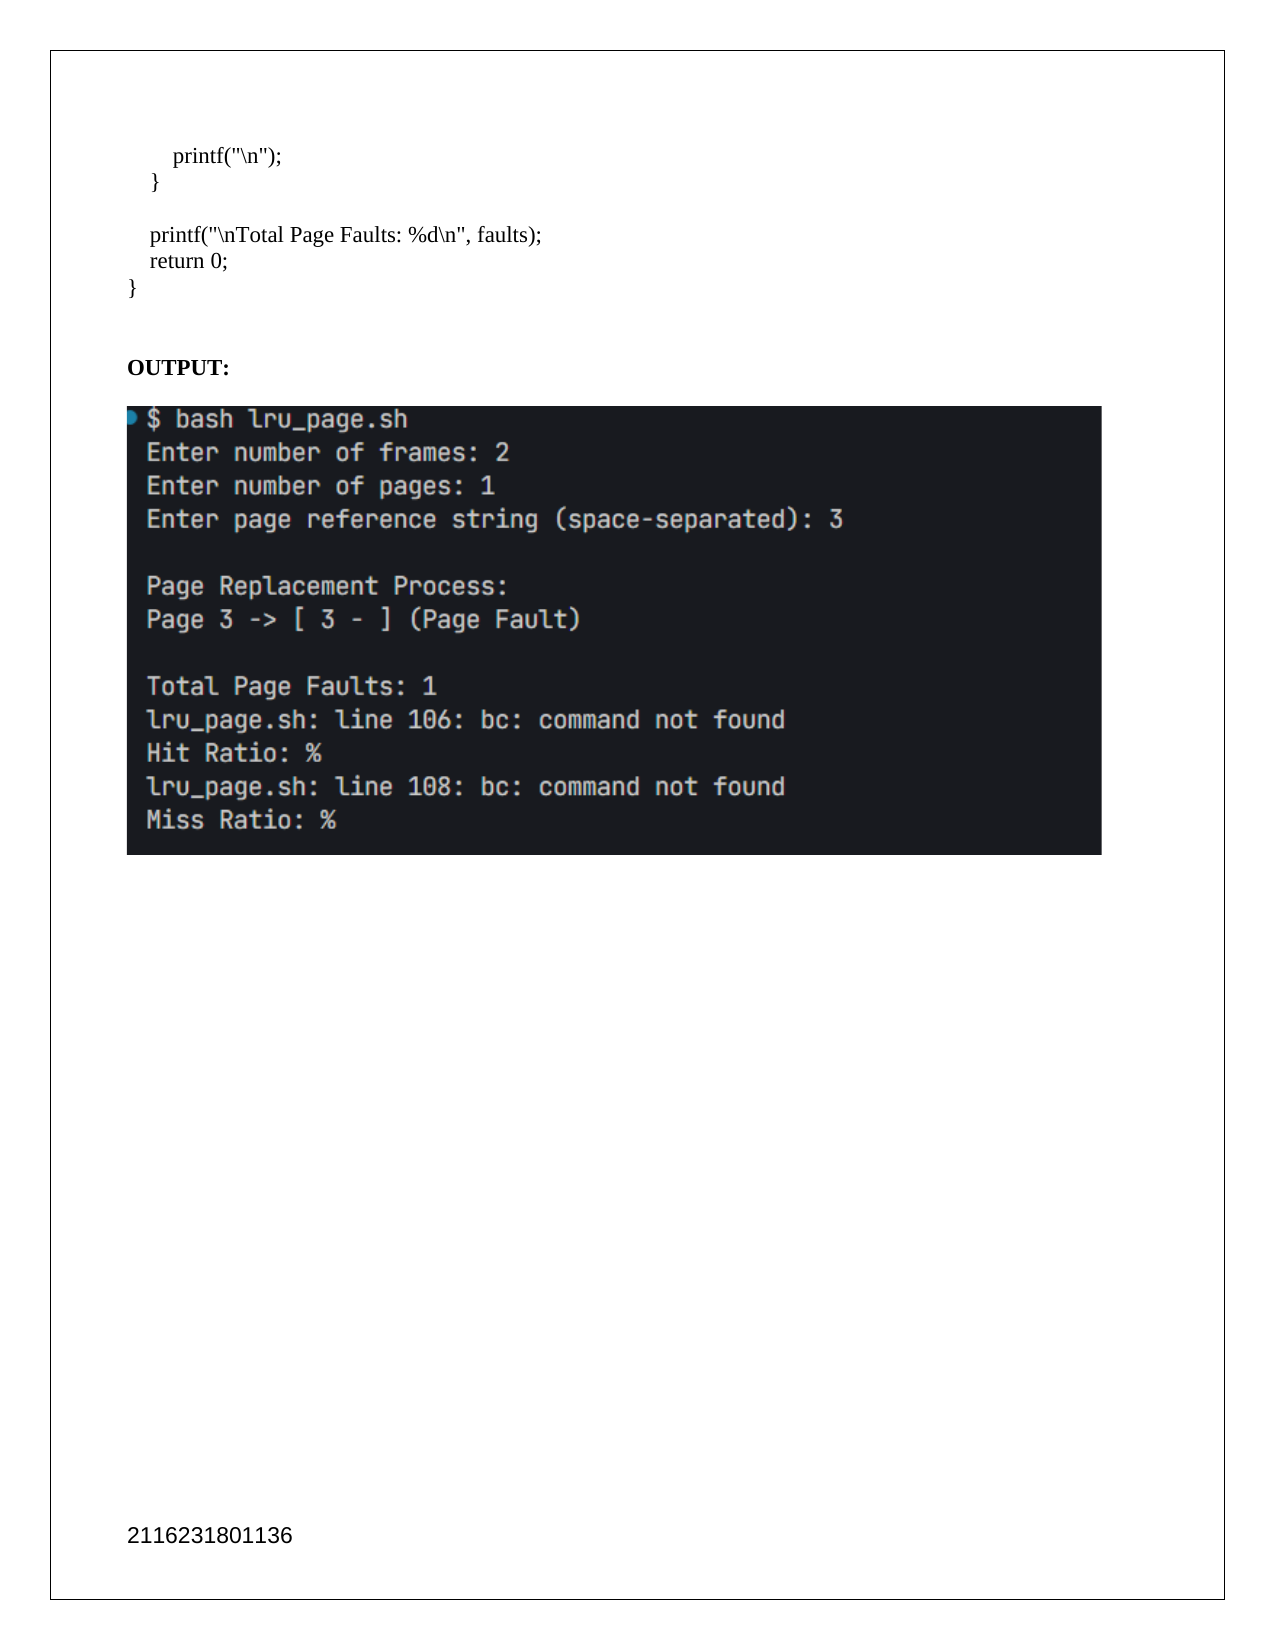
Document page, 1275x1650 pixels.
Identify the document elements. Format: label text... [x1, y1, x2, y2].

picture [126, 406, 1102, 855]
text } [127, 273, 1154, 300]
text printf("\nTotal Page Faults: %d\n", faults); [127, 221, 1154, 247]
text OUTPUT: [127, 354, 1154, 380]
text return 0; [127, 247, 1154, 273]
text } [127, 168, 1154, 194]
text printf("\n"); [127, 142, 1154, 168]
